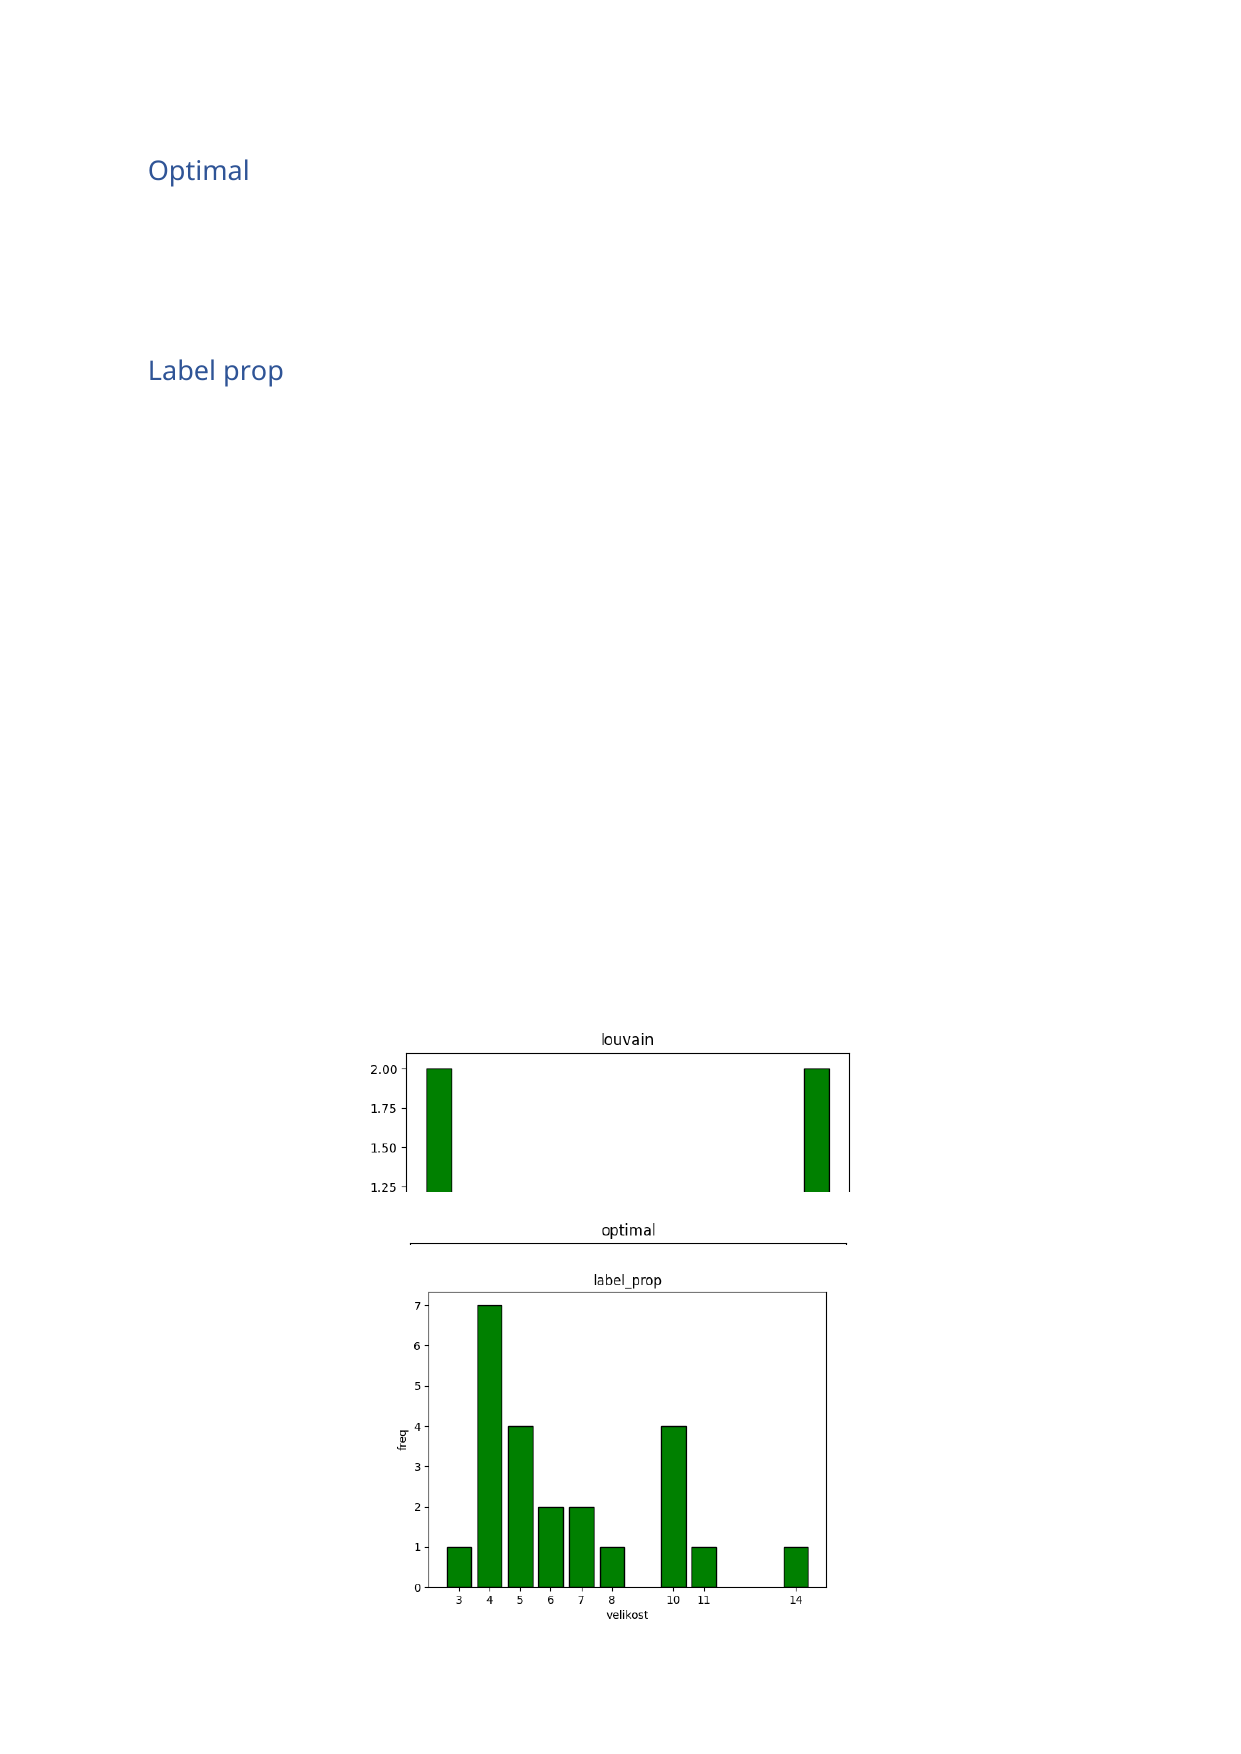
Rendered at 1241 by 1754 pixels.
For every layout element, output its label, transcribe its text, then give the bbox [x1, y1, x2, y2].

subtitle Label prop [148, 351, 1093, 388]
subtitle Optimal [148, 152, 1093, 189]
picture [334, 1001, 906, 1629]
